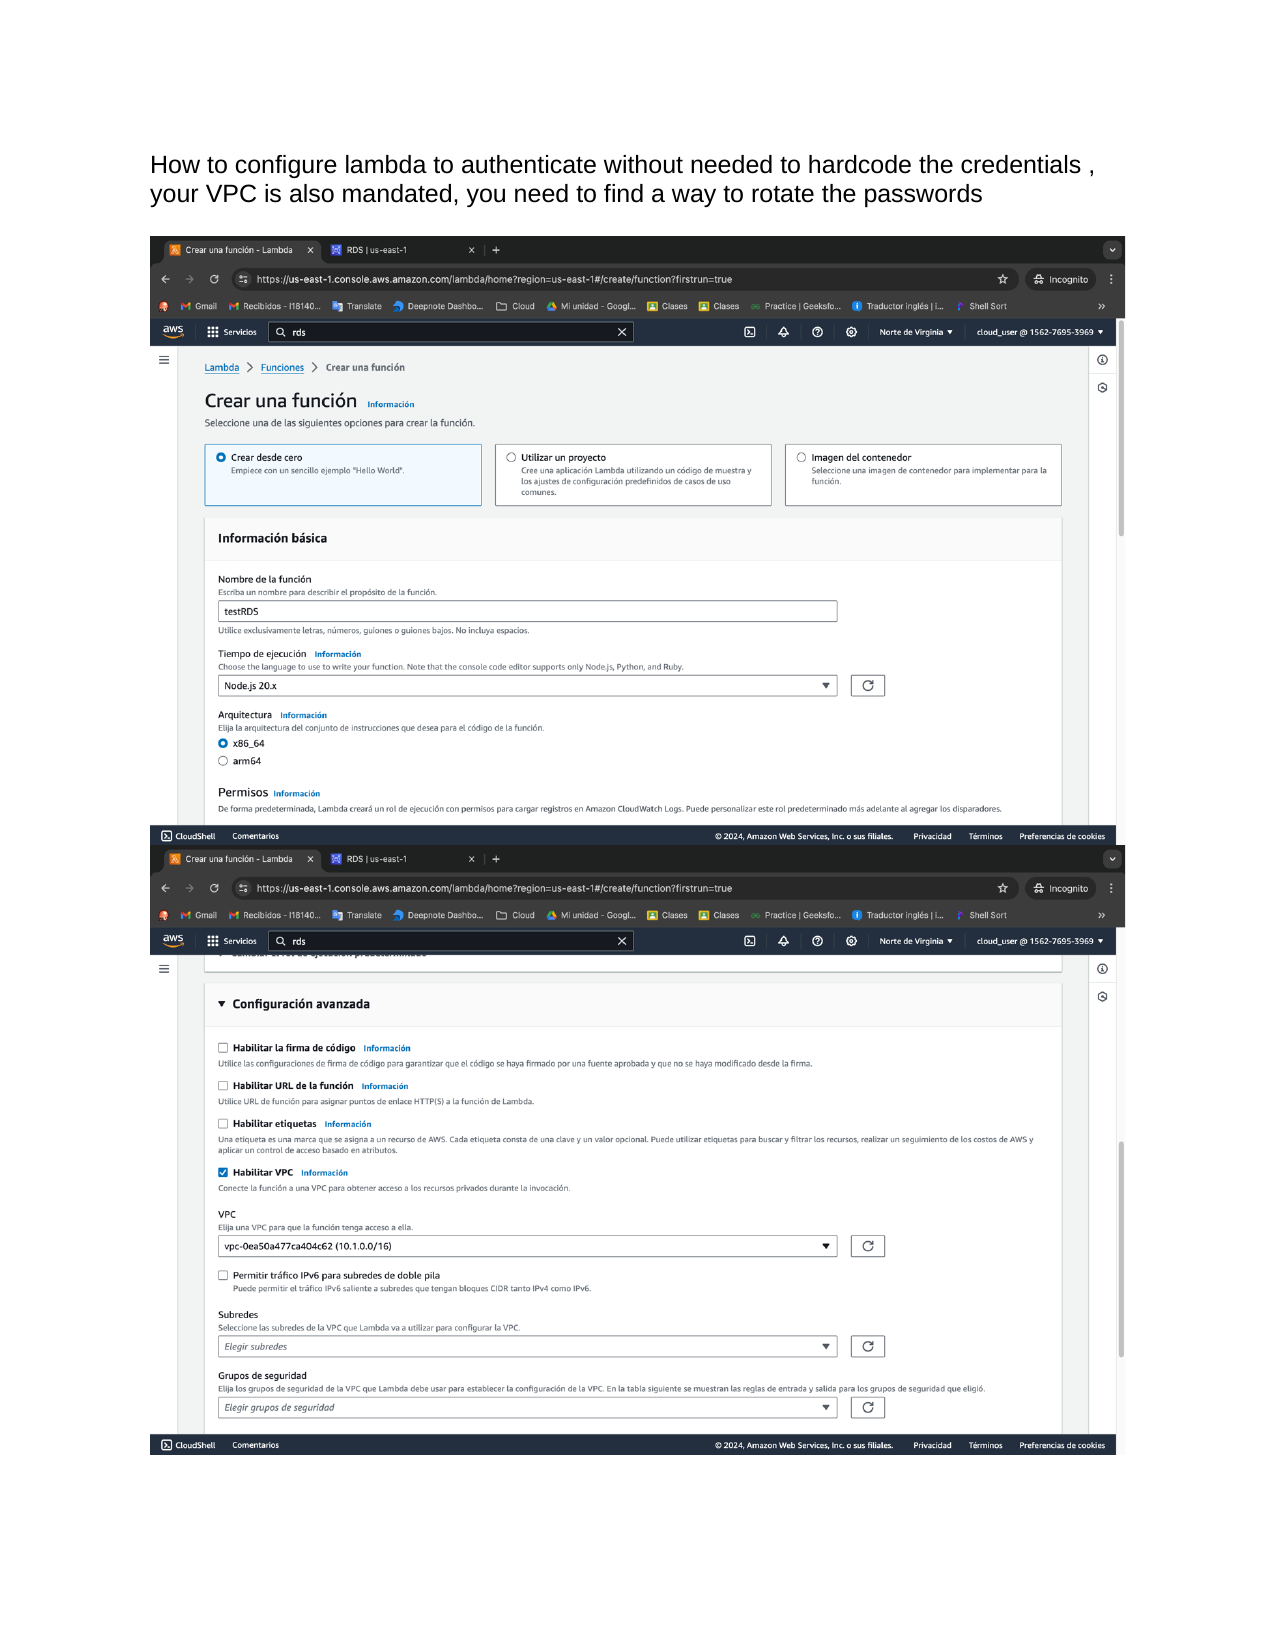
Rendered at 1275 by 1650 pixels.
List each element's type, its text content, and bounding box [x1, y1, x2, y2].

text How to configure lambda to authenticate without needed to hardcode the credentials , your VPC is also mandated, you need to find a way to rotate the passwords [150, 150, 1125, 207]
picture [150, 236, 1125, 1455]
